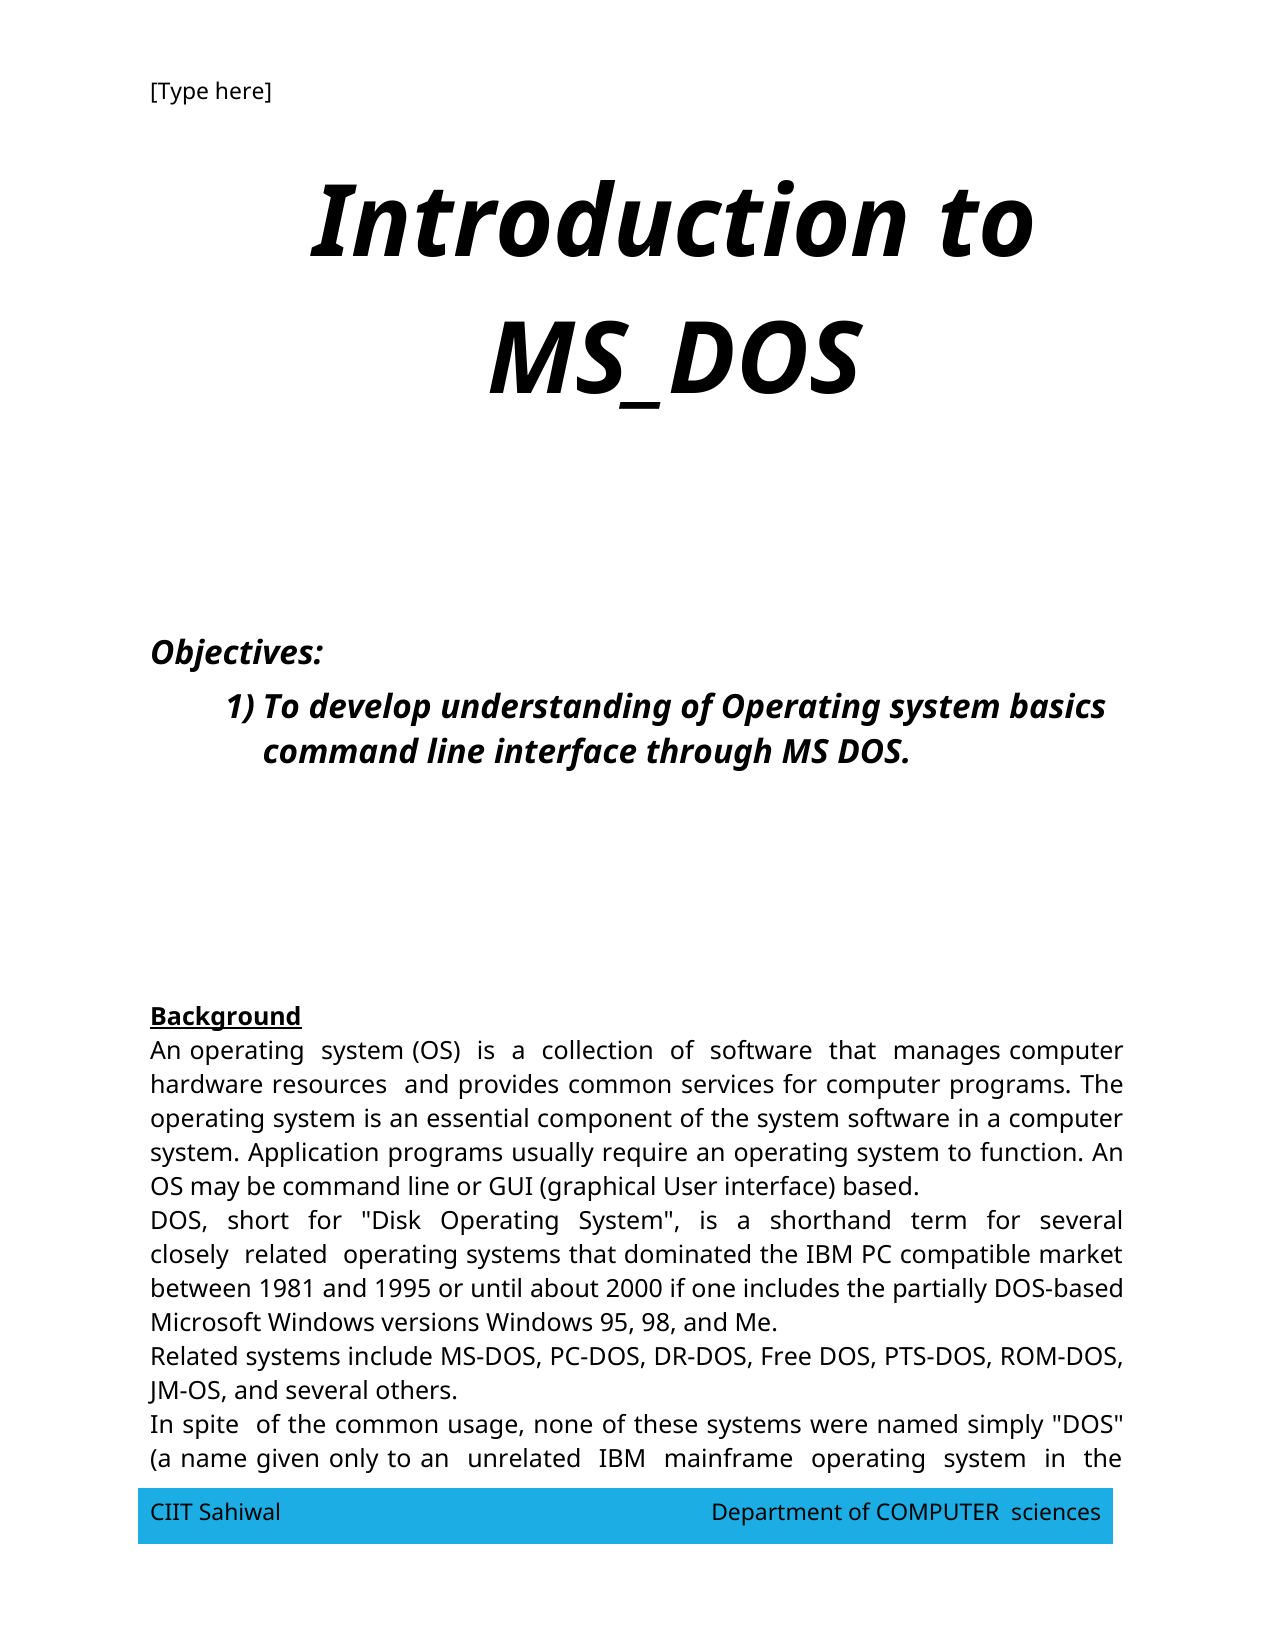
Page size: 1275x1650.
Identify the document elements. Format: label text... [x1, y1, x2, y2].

list To develop understanding of Operating system basics command line interface through MS DOS. [225, 683, 1125, 774]
text An operating system (OS) is a collection of software that manages computer hardware resources and provides common services for computer programs. The operating system is an essential component of the system software in a computer system. Application programs usually require an operating system to function. An OS may be command line or GUI (graphical User interface) based. [150, 1032, 1125, 1203]
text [150, 1407, 1125, 1475]
text DOS, short for "Disk Operating System", is a shorthand term for several closely related operating systems that dominated the IBM PC compatible market between 1981 and 1995 or until about 2000 if one includes the partially DOS-based Microsoft Windows versions Windows 95, 98, and Me. [150, 1203, 1125, 1339]
text Background [150, 998, 1125, 1032]
list Introduction to MS_DOS [225, 150, 1125, 422]
text Objectives: [150, 629, 1125, 674]
text Related systems include MS-DOS, PC-DOS, DR-DOS, Free DOS, PTS-DOS, ROM-DOS, JM-OS, and several others. [150, 1339, 1125, 1407]
